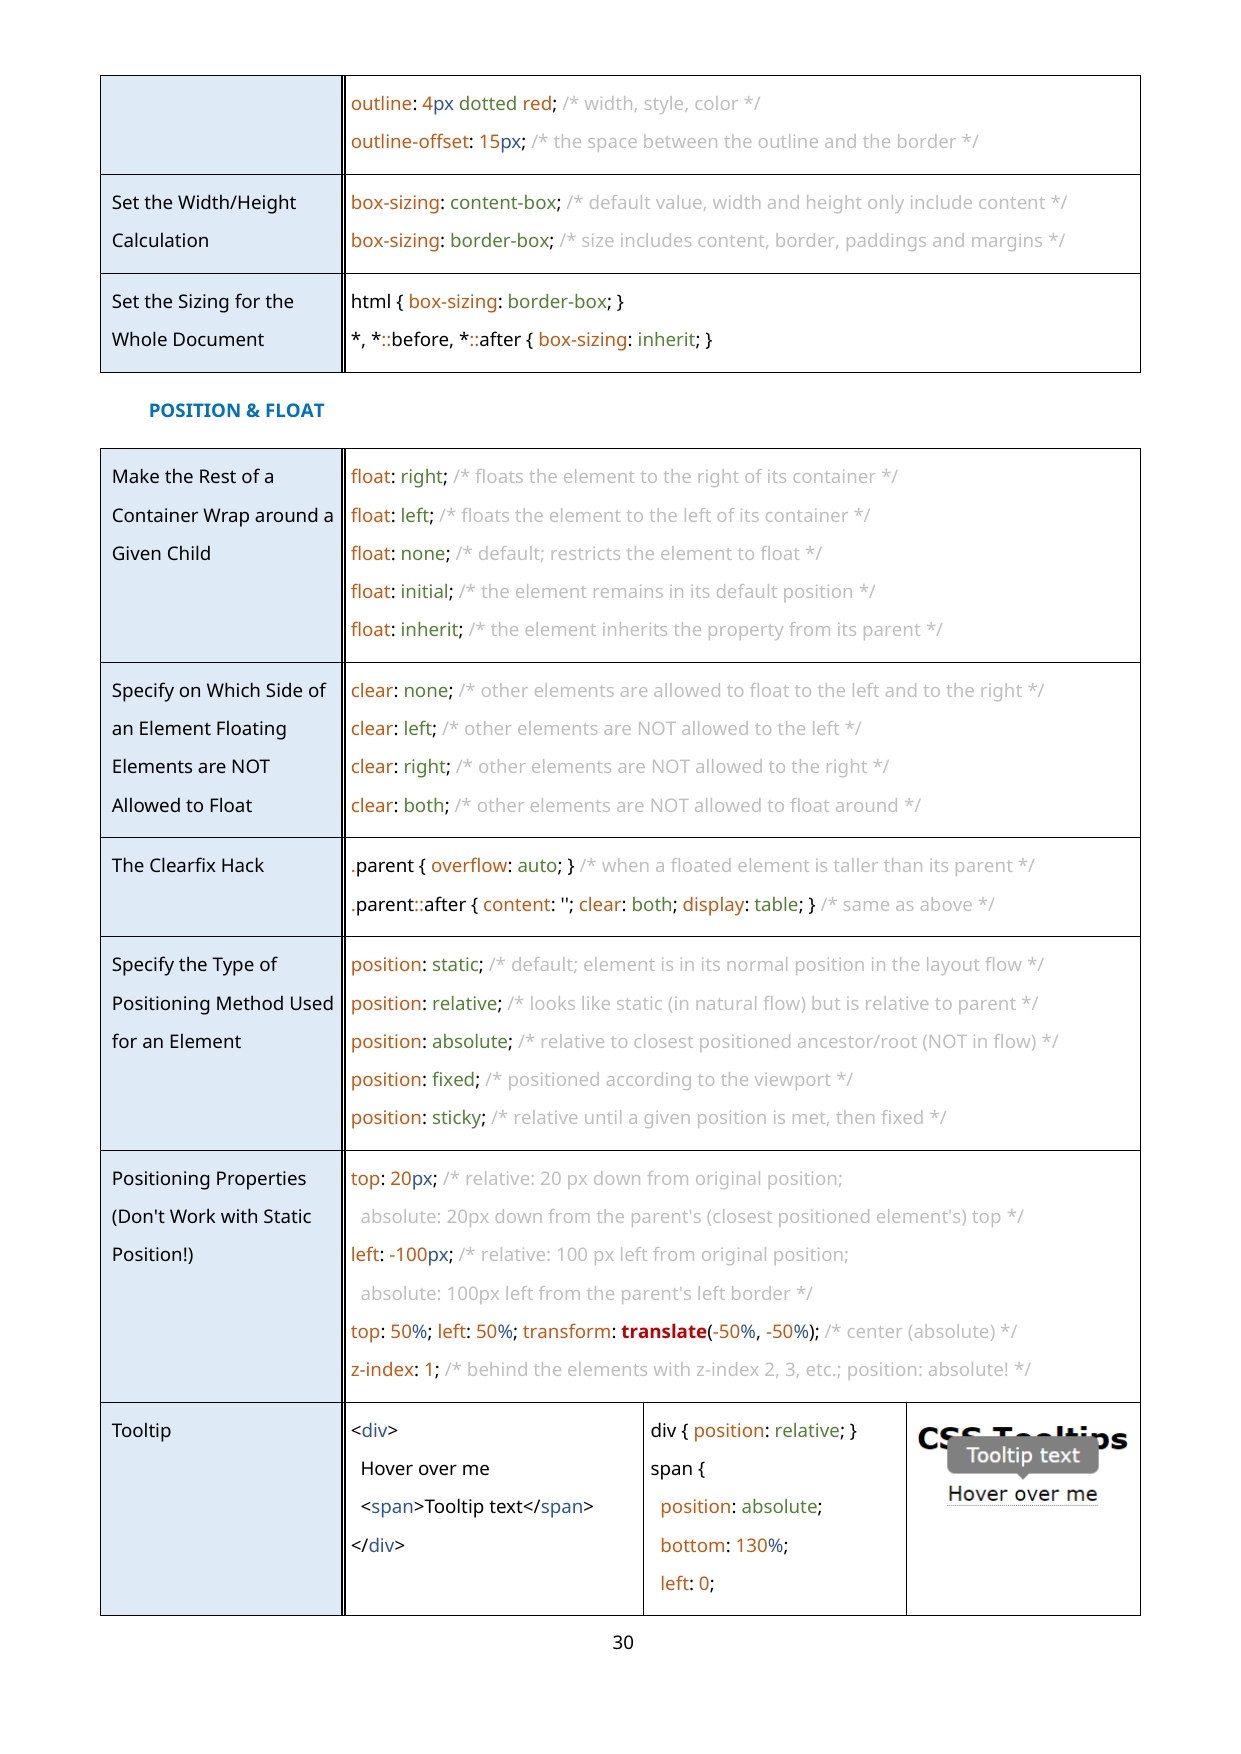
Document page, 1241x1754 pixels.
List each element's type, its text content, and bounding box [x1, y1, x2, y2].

table_cell Specify the Type of Positioning Method Used for an Element [101, 937, 341, 1150]
table_cell Tooltip [101, 1403, 341, 1615]
subtitle POSITION & FLOAT [148, 397, 1165, 423]
table_cell Set the Sizing for the Whole Document [101, 274, 341, 372]
table_cell The Clearfix Hack [101, 838, 341, 936]
table_cell Set the Width/Height Calculation [101, 175, 341, 273]
table_cell clear: none; /* other elements are allowed to float to the left and to the right */ clear: left; /* other elements are NOT allowed to the left */ clear: right; /* other elements are NOT allowed to the right */ clear: both; /* other elements are NOT allowed to float around */ [346, 663, 1140, 837]
table_cell Positioning Properties (Don't Work with Static Position!) [101, 1151, 341, 1402]
table_cell .parent { overflow: auto; } /* when a floated element is taller than its parent */ .parent::after { content: ''; clear: both; display: table; } /* same as above */ [346, 838, 1140, 936]
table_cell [346, 76, 1140, 174]
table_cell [644, 1403, 906, 1615]
table_header float: right; /* floats the element to the right of its container */ float: left; /* floats the element to the left of its container */ float: none; /* default; restricts the element to float */ float: initial; /* the element remains in its default position */ float: inherit; /* the element inherits the property from its parent */ [346, 449, 1140, 662]
table_cell html { box-sizing: border-box; } *, *::before, *::after { box-sizing: inherit; } [346, 274, 1140, 372]
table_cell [346, 1403, 643, 1615]
table_cell [907, 1403, 1140, 1615]
picture [913, 1417, 1132, 1515]
table_cell top: 20px; /* relative: 20 px down from original position; absolute: 20px down from the parent's (closest positioned element's) top */ left: -100px; /* relative: 100 px left from original position; absolute: 100px left from the parent's left border */ top: 50%; left: 50%; transform: translate(-50%, -50%); /* center (absolute) */ z-index: 1; /* behind the elements with z-index 2, 3, etc.; position: absolute! */ [346, 1151, 1140, 1402]
table_header Make the Rest of a Container Wrap around a Given Child [101, 449, 341, 662]
table_cell position: static; /* default; element is in its normal position in the layout flow */ position: relative; /* looks like static (in natural flow) but is relative to parent */ position: absolute; /* relative to closest positioned ancestor/root (NOT in flow) */ position: fixed; /* positioned according to the viewport */ position: sticky; /* relative until a given position is met, then fixed */ [346, 937, 1140, 1150]
table_cell box-sizing: content-box; /* default value, width and height only include content */ box-sizing: border-box; /* size includes content, border, paddings and margins */ [346, 175, 1140, 273]
table_cell Specify on Which Side of an Element Floating Elements are NOT Allowed to Float [101, 663, 341, 837]
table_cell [101, 76, 341, 174]
